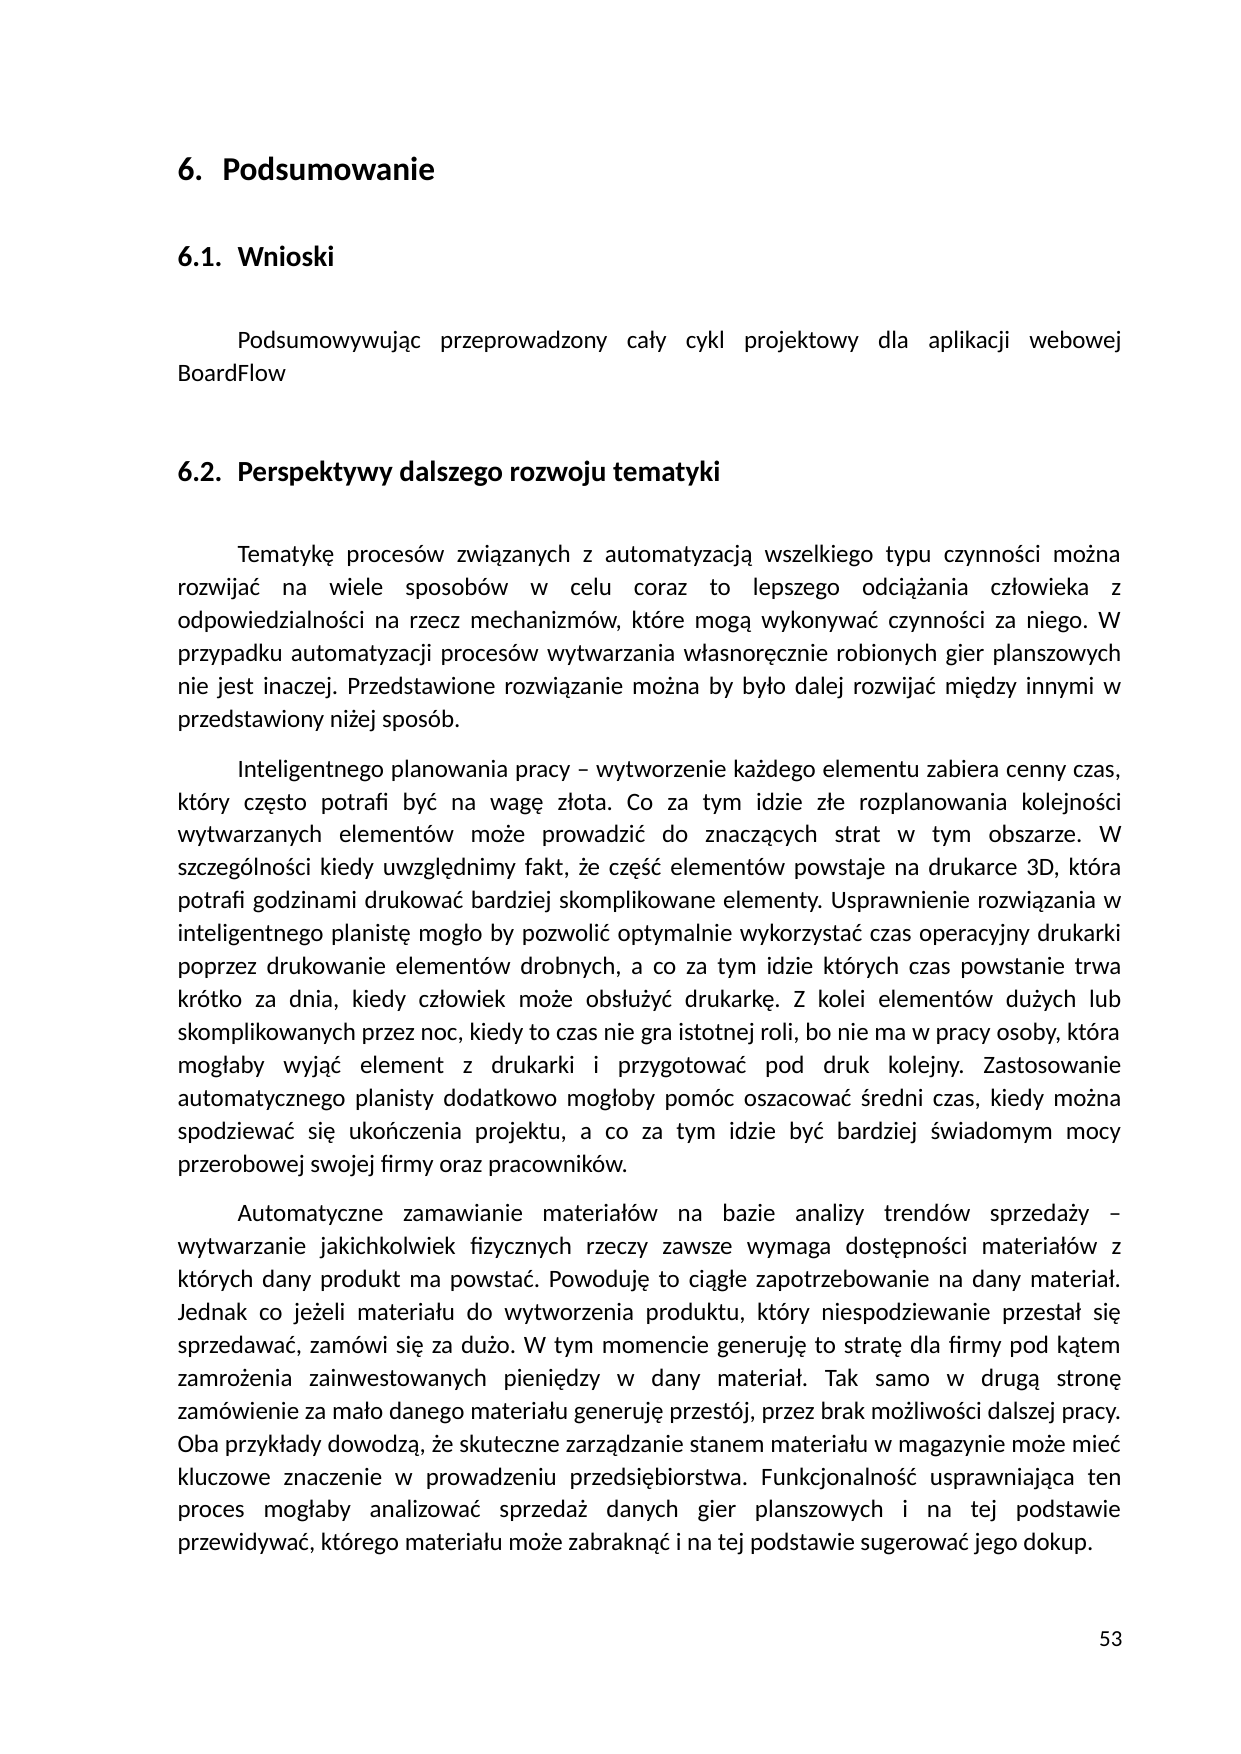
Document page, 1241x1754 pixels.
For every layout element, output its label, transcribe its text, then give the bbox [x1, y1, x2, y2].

subtitle Perspektywy dalszego rozwoju tematyki [177, 453, 1122, 489]
text Inteligentnego planowania pracy – wytworzenie każdego elementu zabiera cenny czas, który często potrafi być na wagę złota. Co za tym idzie złe rozplanowania kolejności wytwarzanych elementów może prowadzić do znaczących strat w tym obszarze. W szczególności kiedy uwzględnimy fakt, że część elementów powstaje na drukarce 3D, która potrafi godzinami drukować bardziej skomplikowane elementy. Usprawnienie rozwiązania w inteligentnego planistę mogło by pozwolić optymalnie wykorzystać czas operacyjny drukarki poprzez drukowanie elementów drobnych, a co za tym idzie których czas powstanie trwa krótko za dnia, kiedy człowiek może obsłużyć drukarkę. Z kolei elementów dużych lub skomplikowanych przez noc, kiedy to czas nie gra istotnej roli, bo nie ma w pracy osoby, która mogłaby wyjąć element z drukarki i przygotować pod druk kolejny. Zastosowanie automatycznego planisty dodatkowo mogłoby pomóc oszacować średni czas, kiedy można spodziewać się ukończenia projektu, a co za tym idzie być bardziej świadomym mocy przerobowej swojej firmy oraz pracowników. [177, 753, 1122, 1178]
subtitle Wnioski [177, 238, 1122, 274]
text Tematykę procesów związanych z automatyzacją wszelkiego typu czynności można rozwijać na wiele sposobów w celu coraz to lepszego odciążania człowieka z odpowiedzialności na rzecz mechanizmów, które mogą wykonywać czynności za niego. W przypadku automatyzacji procesów wytwarzania własnoręcznie robionych gier planszowych nie jest inaczej. Przedstawione rozwiązanie można by było dalej rozwijać między innymi w przedstawiony niżej sposób. [177, 538, 1122, 734]
text Podsumowywując przeprowadzony cały cykl projektowy dla aplikacji webowej BoardFlow [177, 324, 1122, 387]
subtitle Podsumowanie [177, 148, 1122, 188]
text Automatyczne zamawianie materiałów na bazie analizy trendów sprzedaży – wytwarzanie jakichkolwiek fizycznych rzeczy zawsze wymaga dostępności materiałów z których dany produkt ma powstać. Powoduję to ciągłe zapotrzebowanie na dany materiał. Jednak co jeżeli materiału do wytworzenia produktu, który niespodziewanie przestał się sprzedawać, zamówi się za dużo. W tym momencie generuję to stratę dla firmy pod kątem zamrożenia zainwestowanych pieniędzy w dany materiał. Tak samo w drugą stronę zamówienie za mało danego materiału generuję przestój, przez brak możliwości dalszej pracy. Oba przykłady dowodzą, że skuteczne zarządzanie stanem materiału w magazynie może mieć kluczowe znaczenie w prowadzeniu przedsiębiorstwa. Funkcjonalność usprawniająca ten proces mogłaby analizować sprzedaż danych gier planszowych i na tej podstawie przewidywać, którego materiału może zabraknąć i na tej podstawie sugerować jego dokup. [177, 1197, 1122, 1557]
